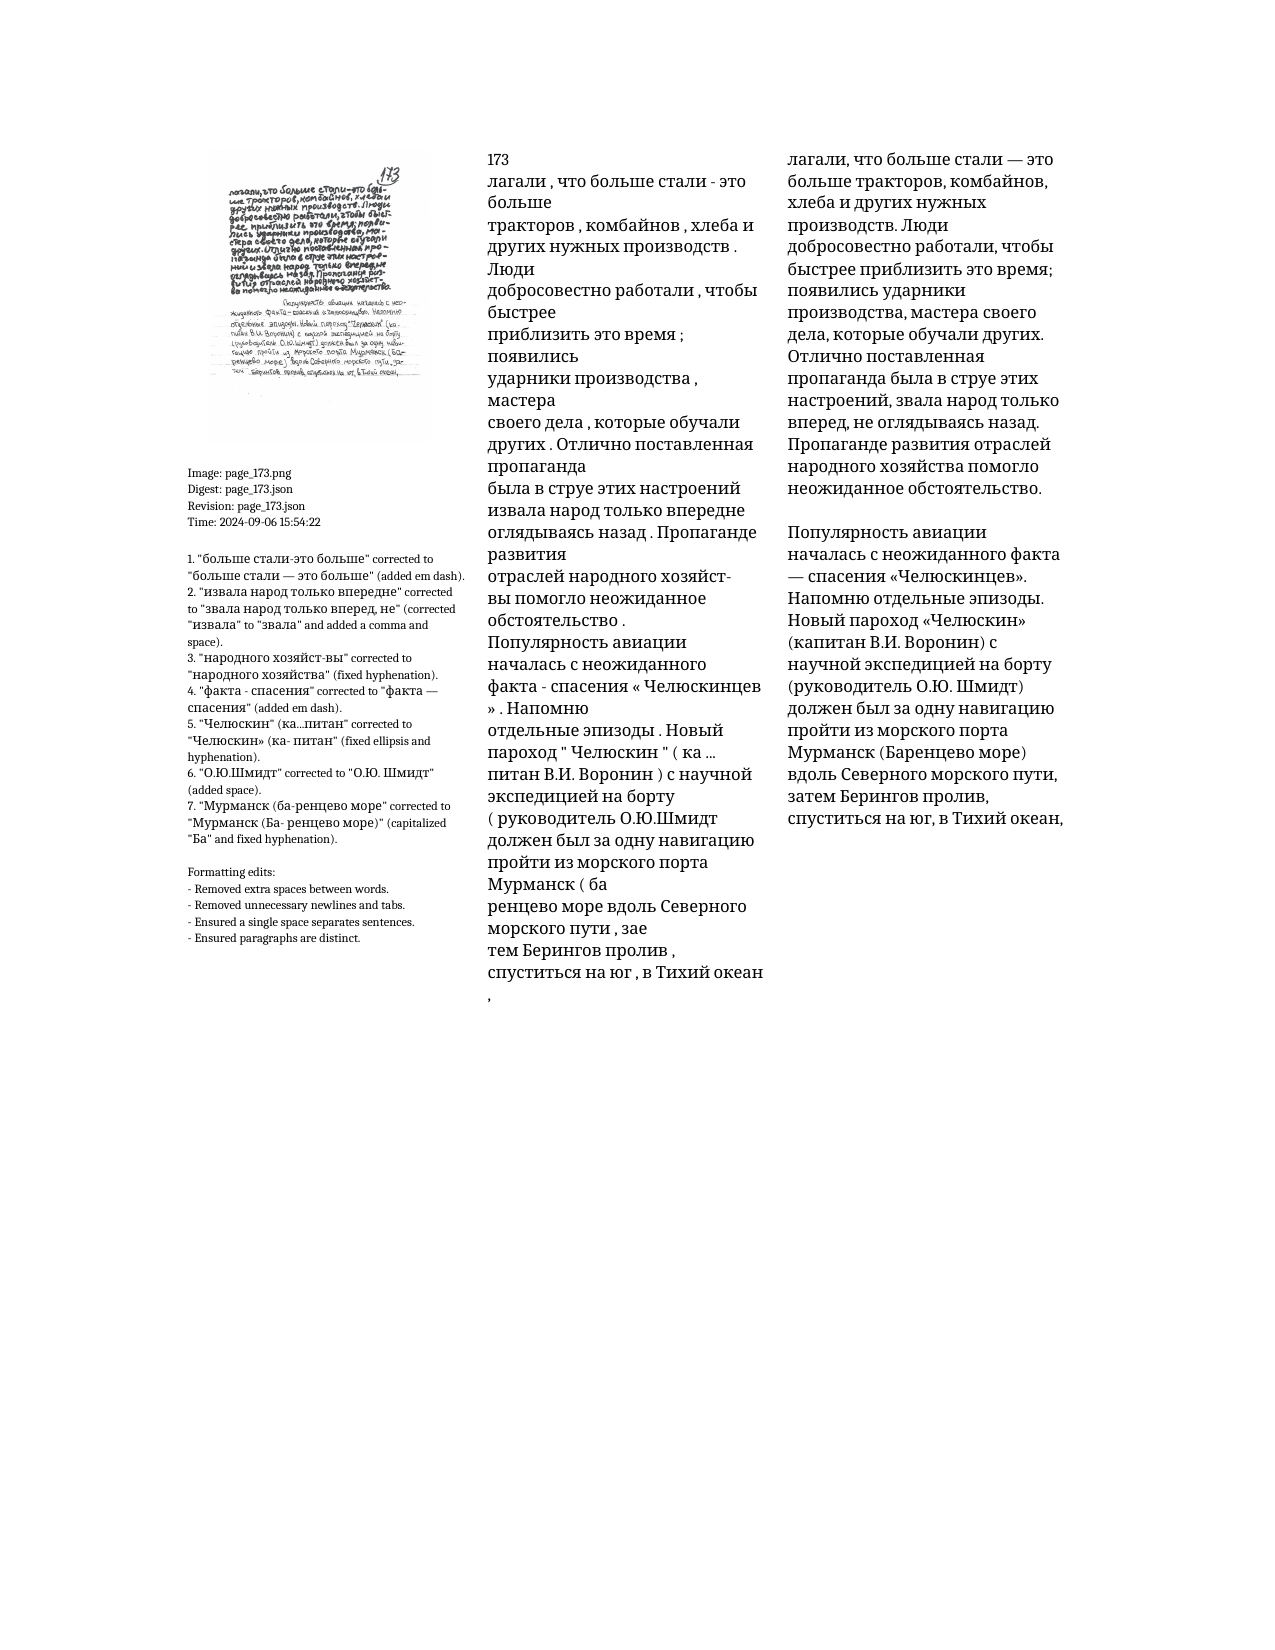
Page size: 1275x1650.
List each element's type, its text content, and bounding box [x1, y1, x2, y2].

table_header Image: page_173.png Digest: page_173.json Revision: page_173.json Time: 2024-09-06 15:54:22 1. "больше стали-это больше" corrected to "больше стали — это больше" (added em dash). 2. "извала народ только впередне" corrected to "звала народ только вперед, не" (corrected "извала" to "звала" and added a comma and space). 3. "народного хозяйст-вы" corrected to "народного хозяйства" (fixed hyphenation). 4. "факта - спасения" corrected to "факта — спасения" (added em dash). 5. "Челюскин" (ка...питан" corrected to "Челюскин» (ка- питан" (fixed ellipsis and hyphenation). 6. "О.Ю.Шмидт" corrected to "О.Ю. Шмидт" (added space). 7. "Мурманск (ба-ренцево море" corrected to "Мурманск (Ба- ренцево море)" (capitalized "Ба" and fixed hyphenation). Formatting edits: - Removed extra spaces between words. - Removed unnecessary newlines and tabs. - Ensured a single space separates sentences. - Ensured paragraphs are distinct. [176, 150, 476, 1500]
picture [206, 150, 432, 442]
table_header 173 лагали , что больше стали - это больше тракторов , комбайнов , хлеба и других нужных производств . Люди добросовестно работали , чтобы быстрее приблизить это время ; появились ударники производства , мастера своего дела , которые обучали других . Отлично поставленная пропаганда была в струе этих настроений извала народ только впередне оглядываясь назад . Пропаганде развития отраслей народного хозяйст- вы помогло неожиданное обстоятельство . Популярность авиации началась с неожиданного факта - спасения « Челюскинцев » . Напомню отдельные эпизоды . Новый пароход " Челюскин " ( ка ... питан В.И. Воронин ) с научной экспедицией на борту ( руководитель О.Ю.Шмидт должен был за одну навигацию пройти из морского порта Мурманск ( ба ренцево море вдоль Северного морского пути , зае тем Берингов пролив , спуститься на юг , в Тихий океан , [476, 150, 776, 1500]
table_header лагали, что больше стали — это больше тракторов, комбайнов, хлеба и других нужных производств. Люди добросовестно работали, чтобы быстрее приблизить это время; появились ударники производства, мастера своего дела, которые обучали других. Отлично поставленная пропаганда была в струе этих настроений, звала народ только вперед, не оглядываясь назад. Пропаганде развития отраслей народного хозяйства помогло неожиданное обстоятельство. Популярность авиации началась с неожиданного факта — спасения «Челюскинцев». Напомню отдельные эпизоды. Новый пароход «Челюскин» (капитан В.И. Воронин) с научной экспедицией на борту (руководитель О.Ю. Шмидт) должен был за одну навигацию пройти из морского порта Мурманск (Баренцево море) вдоль Северного морского пути, затем Берингов пролив, спуститься на юг, в Тихий океан, [776, 150, 1076, 1500]
